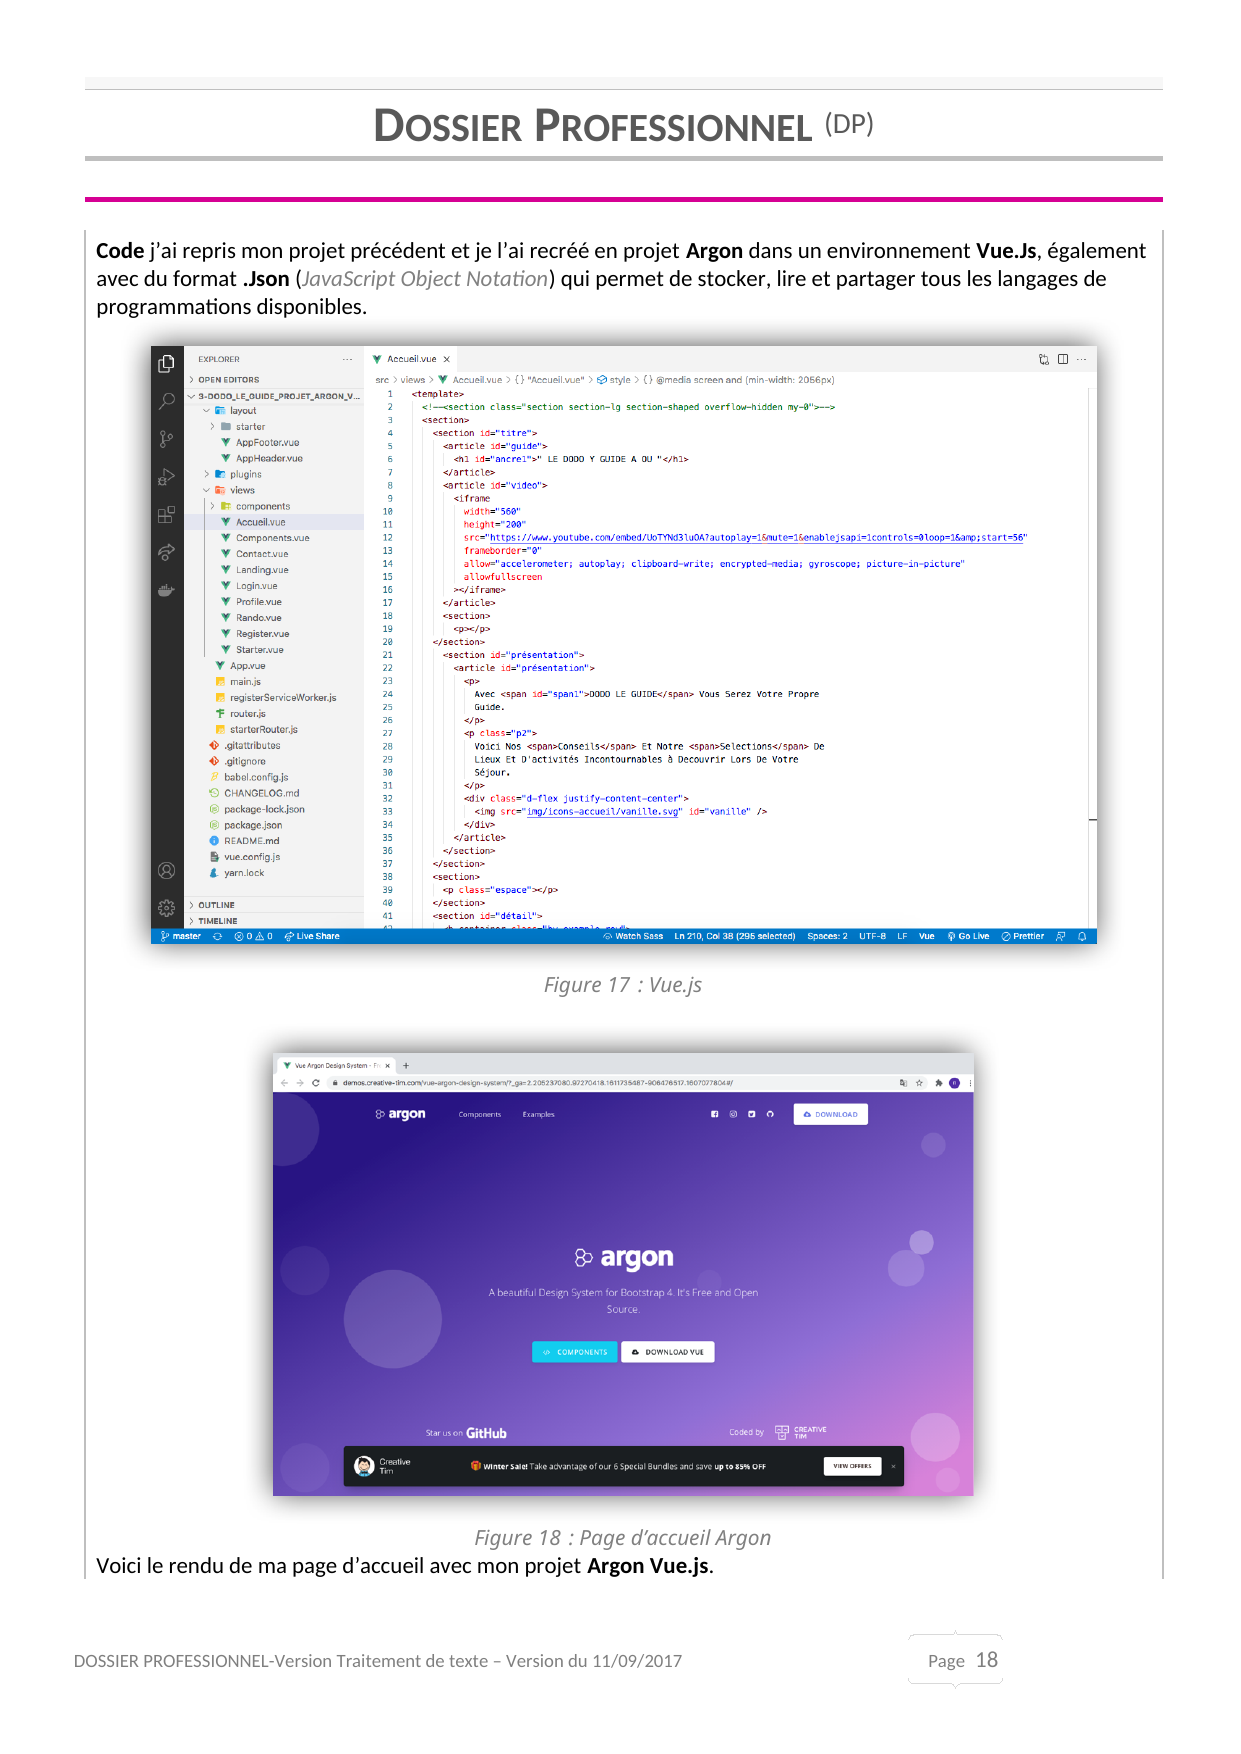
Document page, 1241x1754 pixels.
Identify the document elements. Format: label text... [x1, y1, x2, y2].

picture [273, 1053, 974, 1496]
picture [151, 346, 1097, 944]
